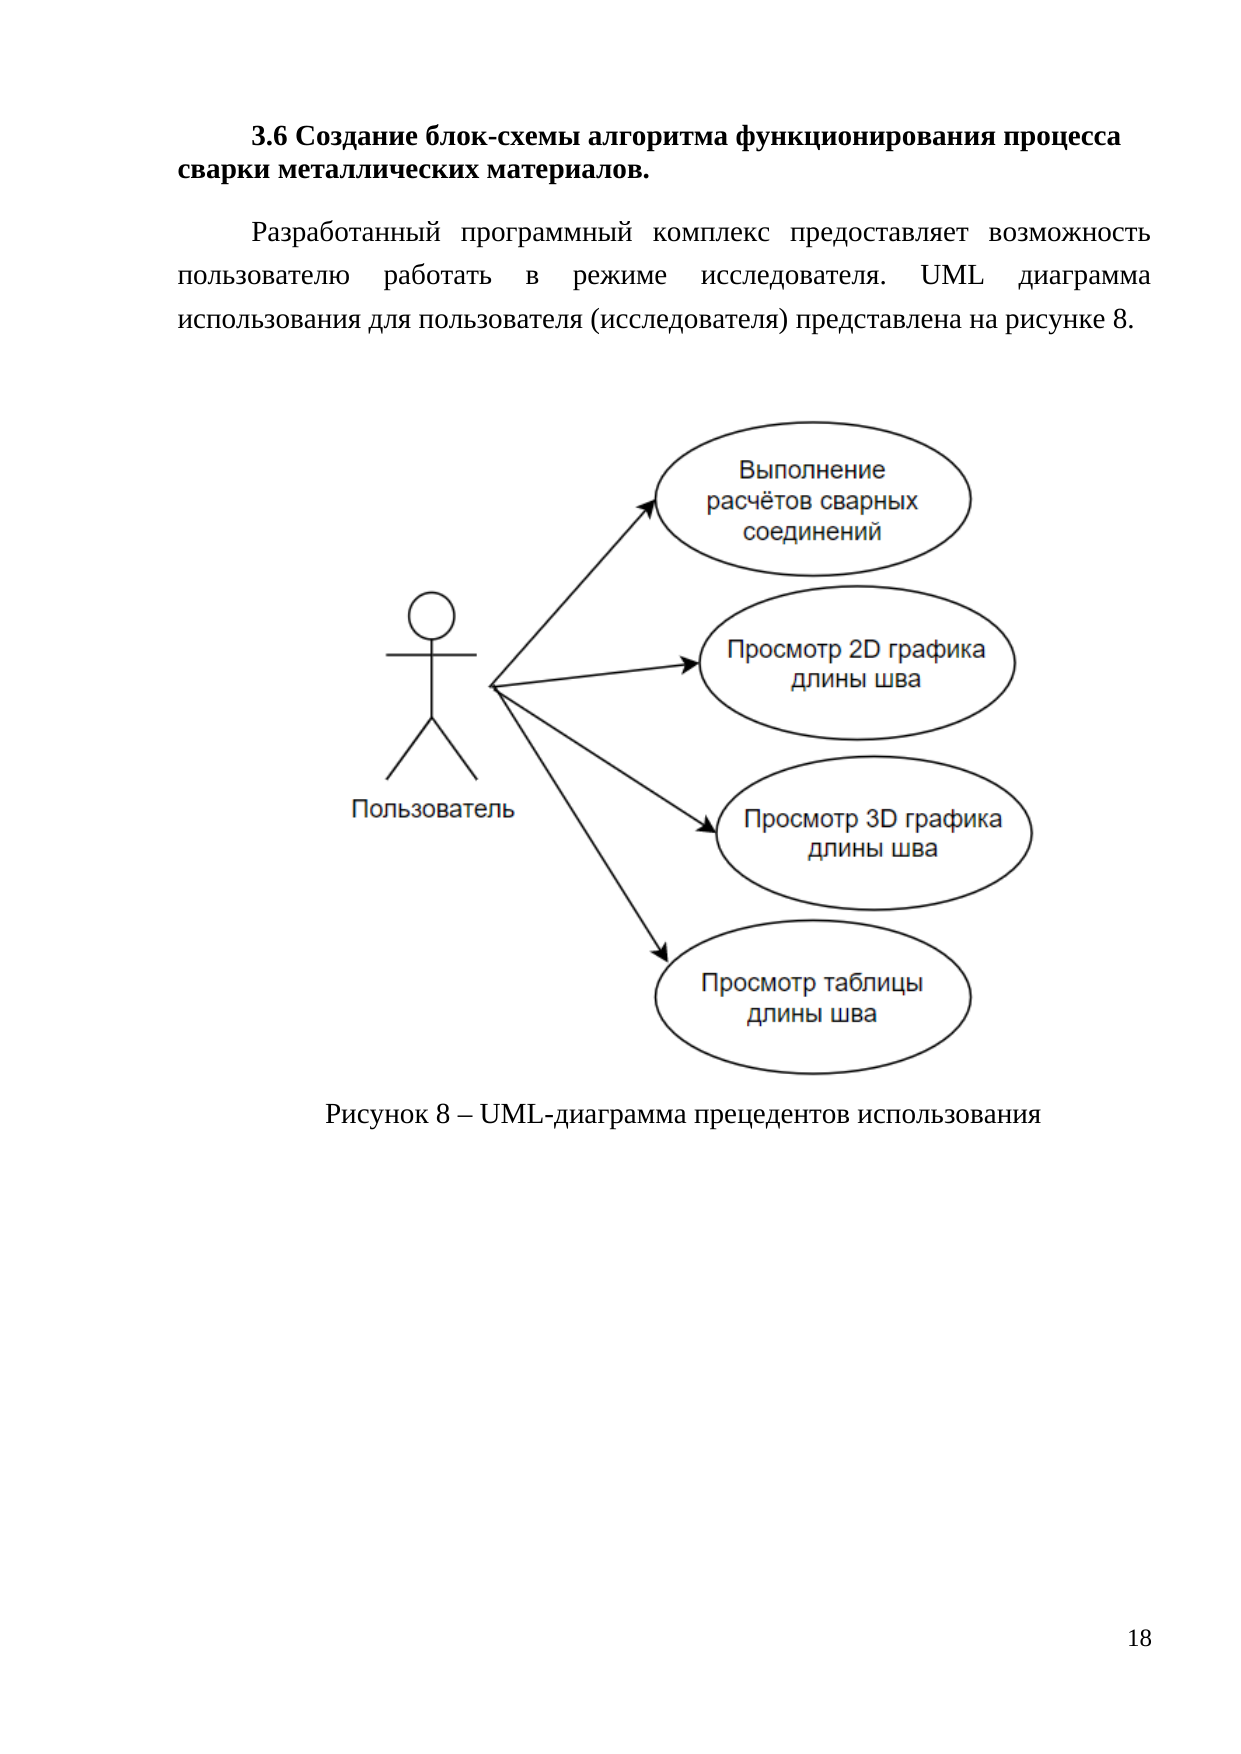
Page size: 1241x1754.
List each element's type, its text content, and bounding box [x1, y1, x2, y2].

text Рисунок 8 – UML-диаграмма прецедентов использования [215, 1096, 1152, 1129]
picture [306, 361, 1060, 1088]
text Разработанный программный комплекс предоставляет возможность пользователю работать в режиме исследователя. UML диаграмма использования для пользователя (исследователя) представлена на рисунке 8. [177, 214, 1152, 334]
subtitle 3.6 Создание блок-схемы алгоритма функционирования процесса сварки металлических материалов. [177, 118, 1152, 185]
